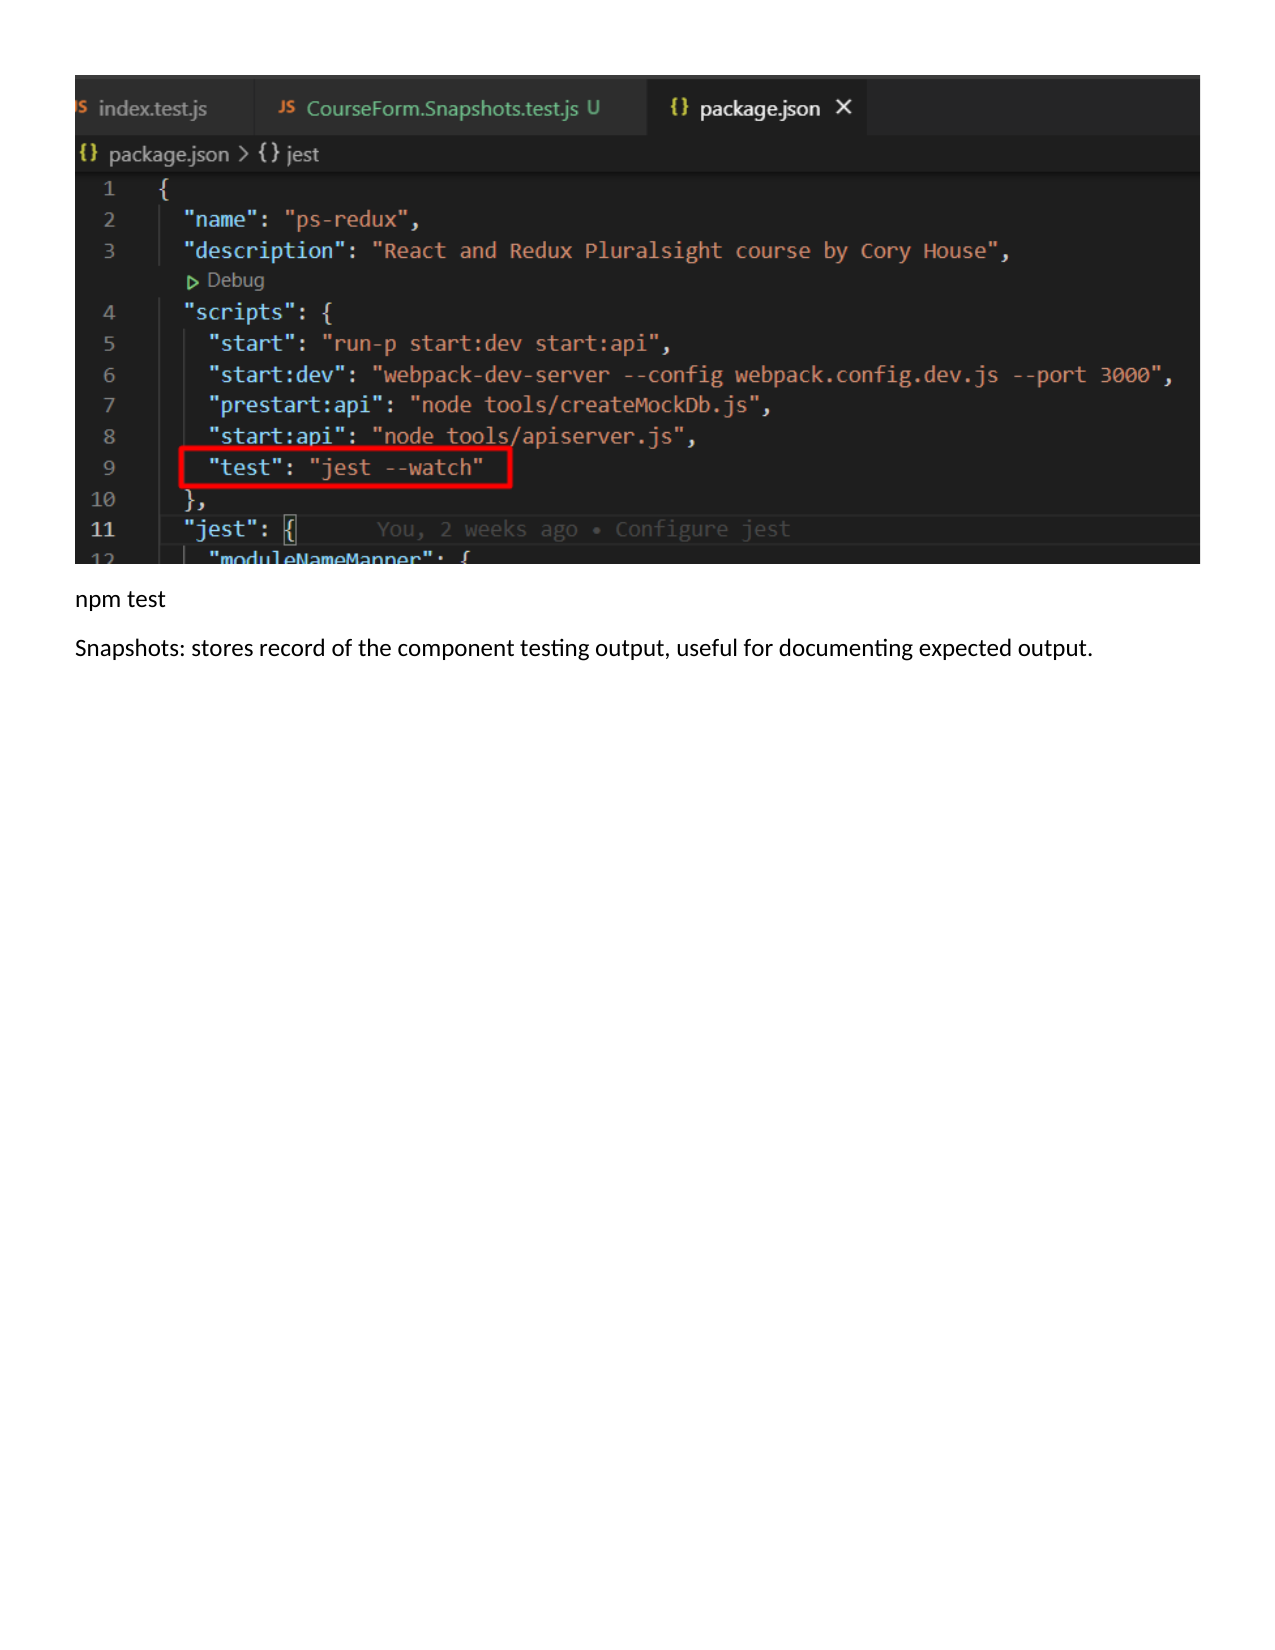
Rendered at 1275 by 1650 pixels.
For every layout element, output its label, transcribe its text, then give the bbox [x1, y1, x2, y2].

text Snapshots: stores record of the component testing output, useful for documenting expected output. [75, 632, 1200, 663]
text npm test [75, 583, 1200, 613]
picture [75, 75, 1200, 564]
